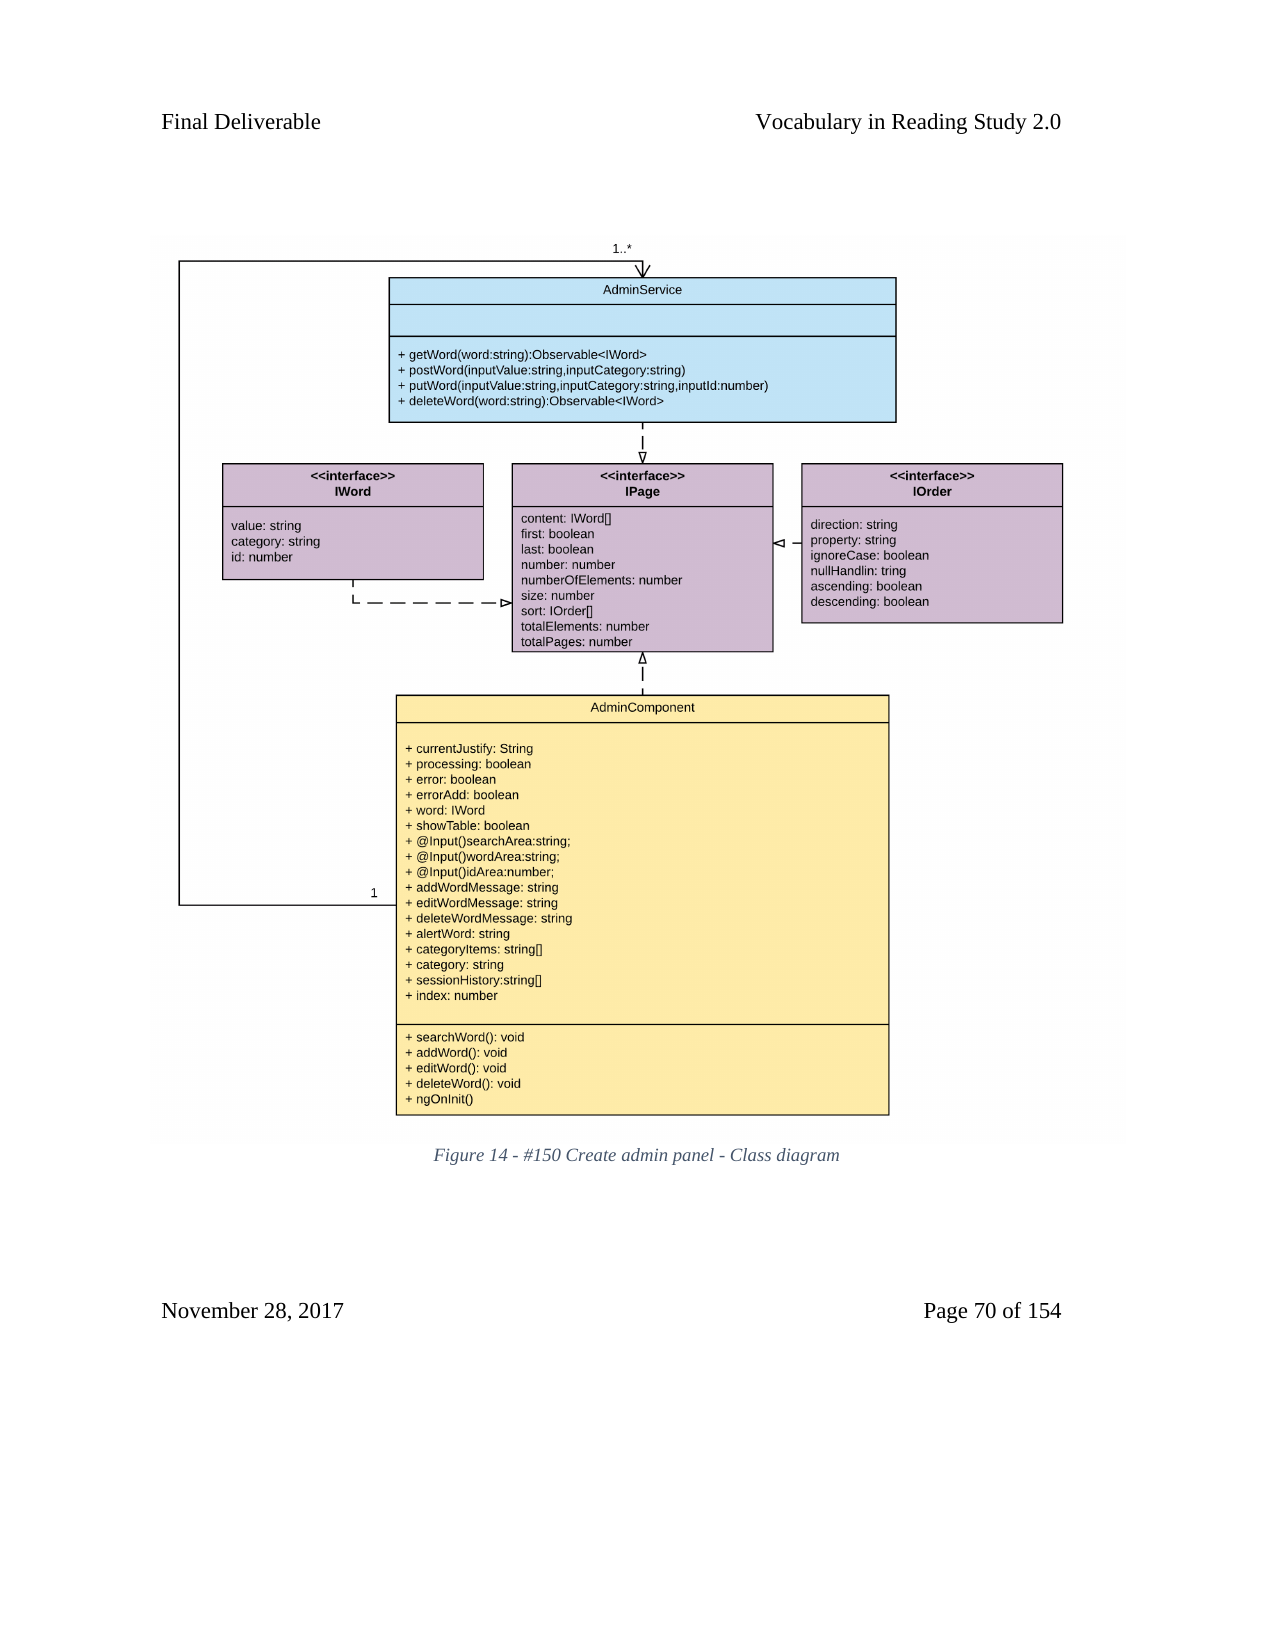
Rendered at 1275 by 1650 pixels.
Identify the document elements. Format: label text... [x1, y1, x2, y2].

picture [150, 235, 1125, 1144]
